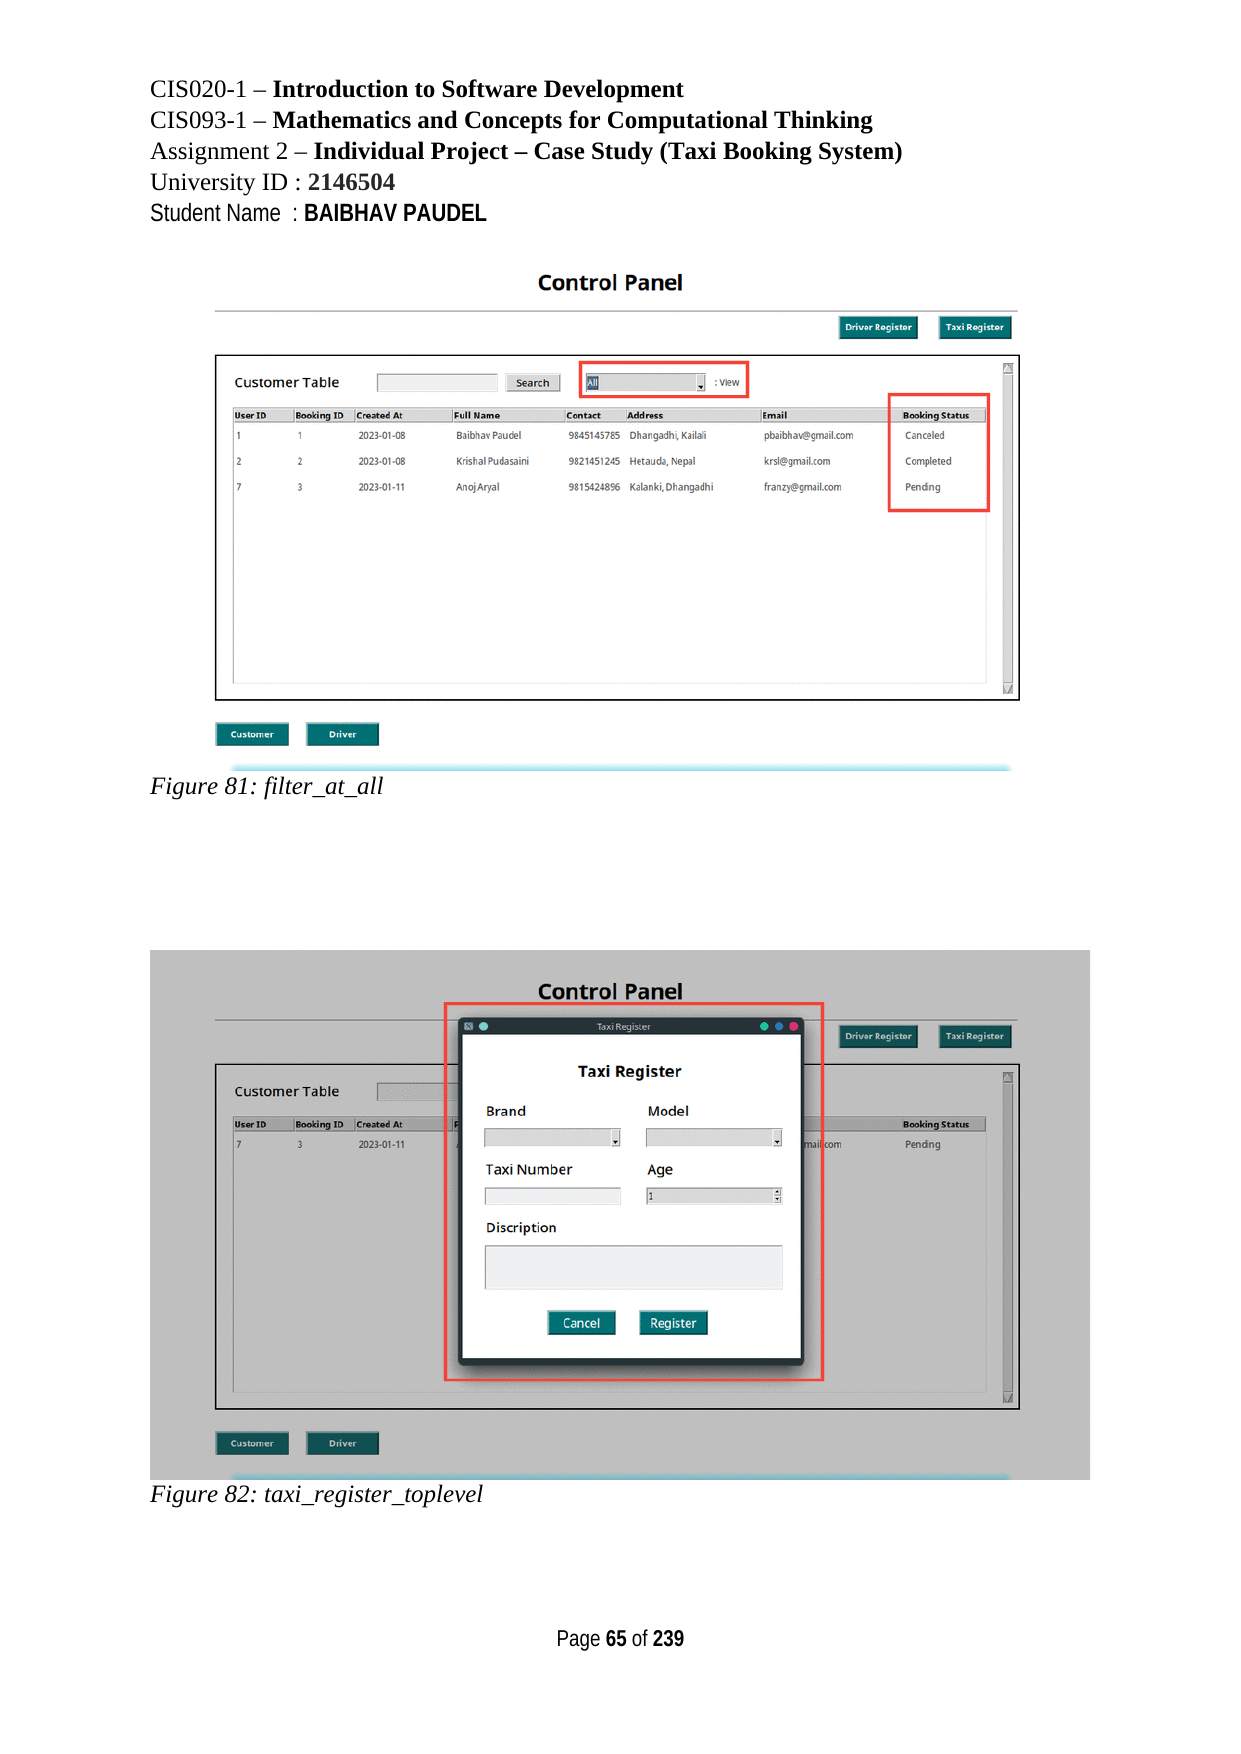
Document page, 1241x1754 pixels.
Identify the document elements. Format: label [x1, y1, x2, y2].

picture [150, 241, 1091, 771]
picture [150, 950, 1091, 1480]
